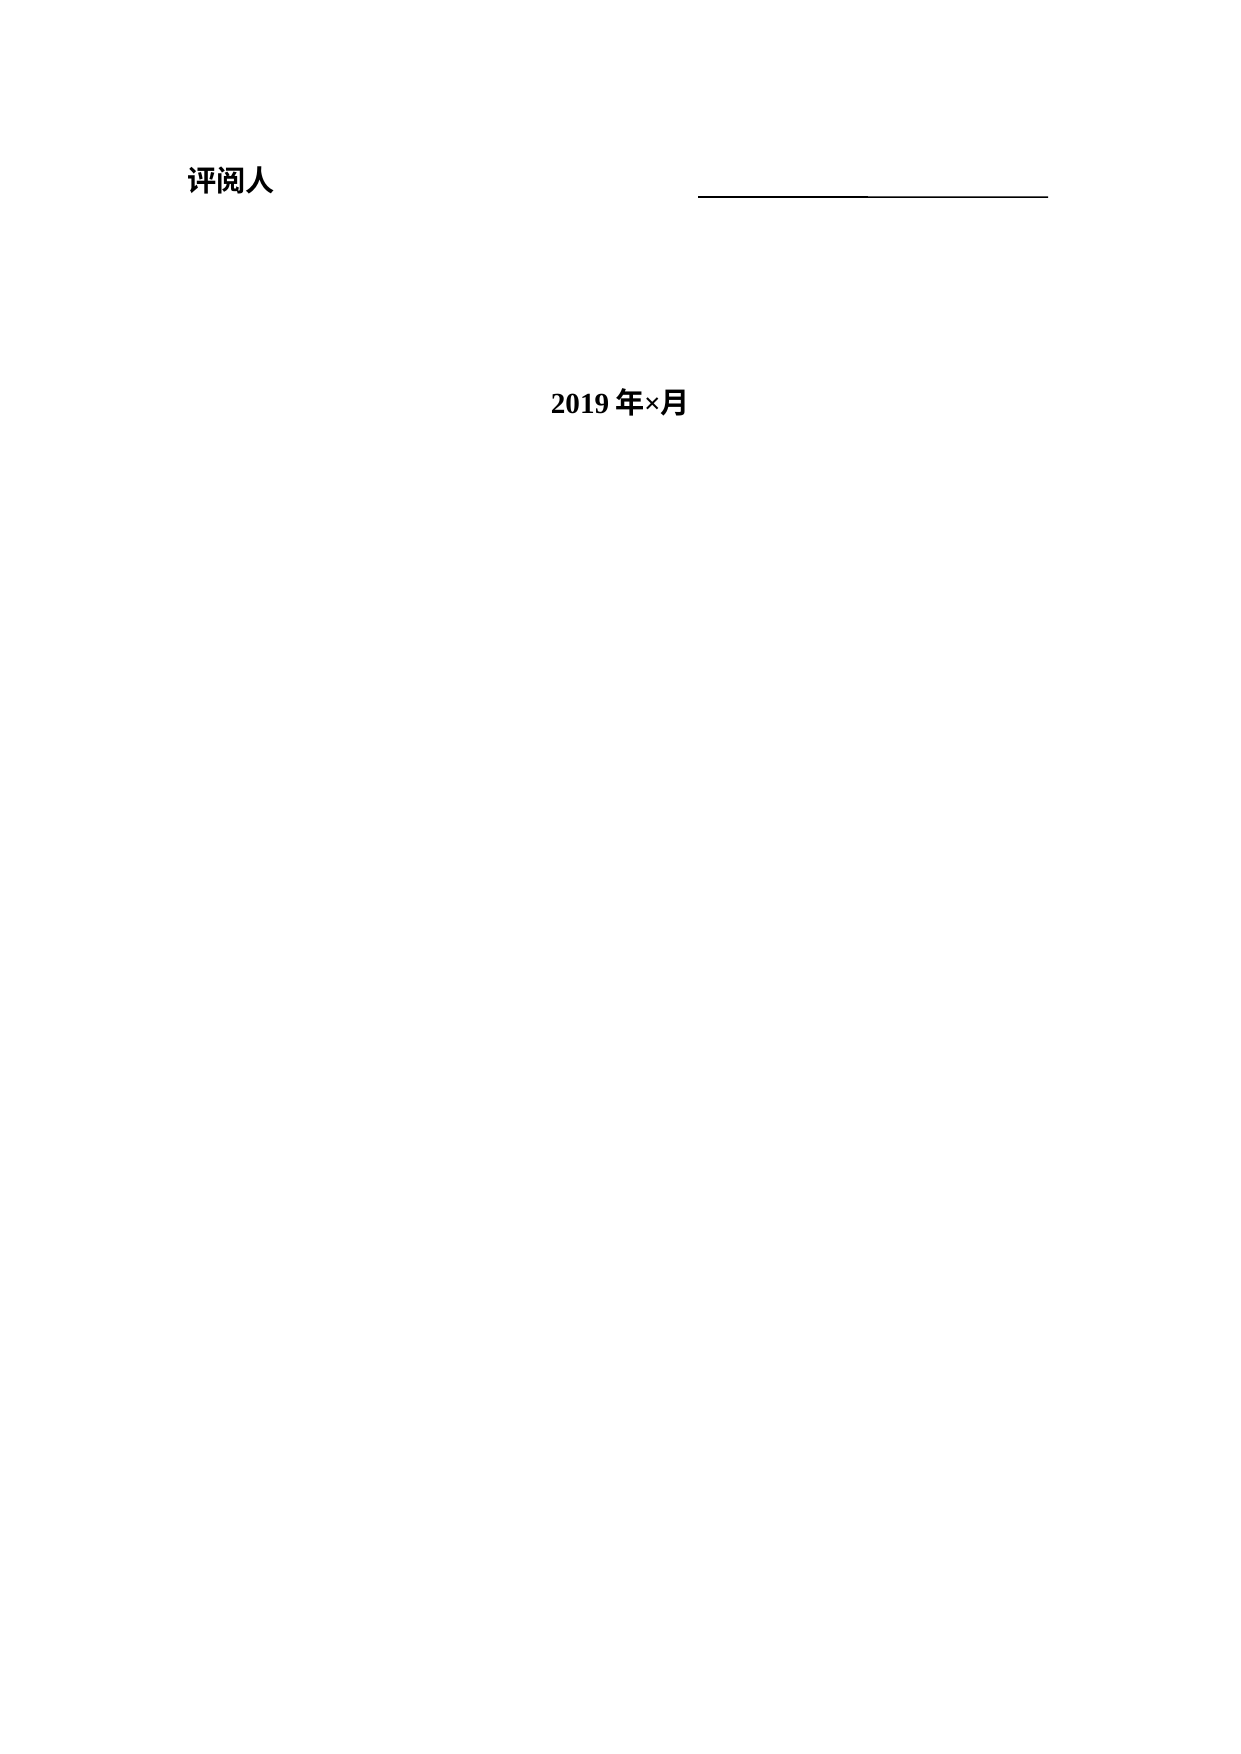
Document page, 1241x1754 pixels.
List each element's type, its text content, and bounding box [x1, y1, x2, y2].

text 2019年×月 [187, 368, 1053, 433]
text 评阅人 [187, 146, 1053, 211]
